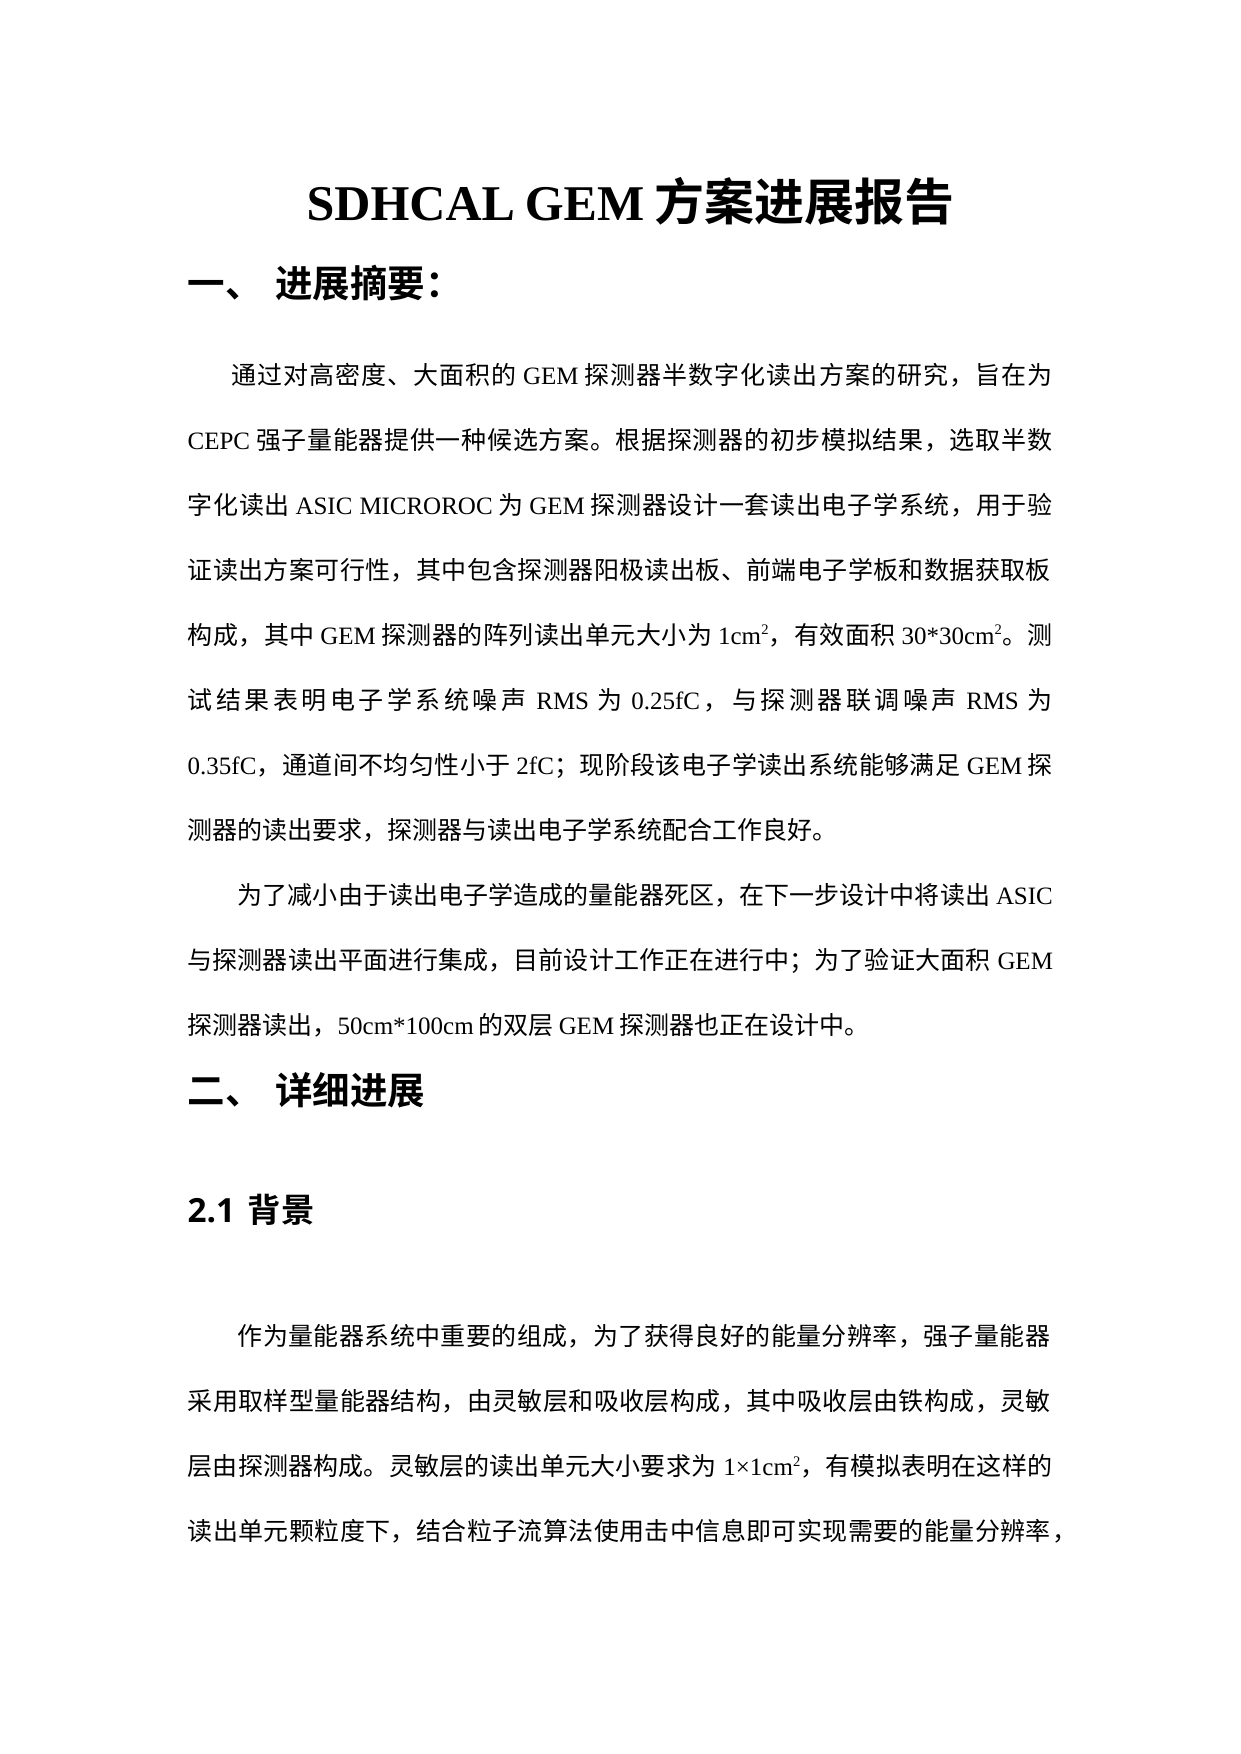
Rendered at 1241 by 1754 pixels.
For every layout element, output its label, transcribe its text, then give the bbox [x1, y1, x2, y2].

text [187, 1302, 1053, 1562]
subtitle 进展摘要： [187, 249, 1053, 314]
subtitle 详细进展 [187, 1056, 1053, 1121]
subtitle 背景 [187, 1175, 1053, 1240]
text 通过对高密度、大面积的GEM探测器半数字化读出方案的研究，旨在为CEPC强子量能器提供一种候选方案。根据探测器的初步模拟结果，选取半数字化读出ASIC MICROROC为GEM探测器设计一套读出电子学系统，用于验证读出方案可行性，其中包含探测器阳极读出板、前端电子学板和数据获取板构成，其中GEM探测器的阵列读出单元大小为1cm2，有效面积30*30cm2。测试结果表明电子学系统噪声RMS为0.25fC，与探测器联调噪声RMS为0.35fC，通道间不均匀性小于2fC；现阶段该电子学读出系统能够满足GEM探测器的读出要求，探测器与读出电子学系统配合工作良好。 [187, 341, 1053, 861]
text SDHCAL GEM方案进展报告 [173, 162, 1087, 234]
text 为了减小由于读出电子学造成的量能器死区，在下一步设计中将读出ASIC与探测器读出平面进行集成，目前设计工作正在进行中；为了验证大面积GEM探测器读出，50cm*100cm的双层GEM探测器也正在设计中。 [187, 861, 1053, 1056]
